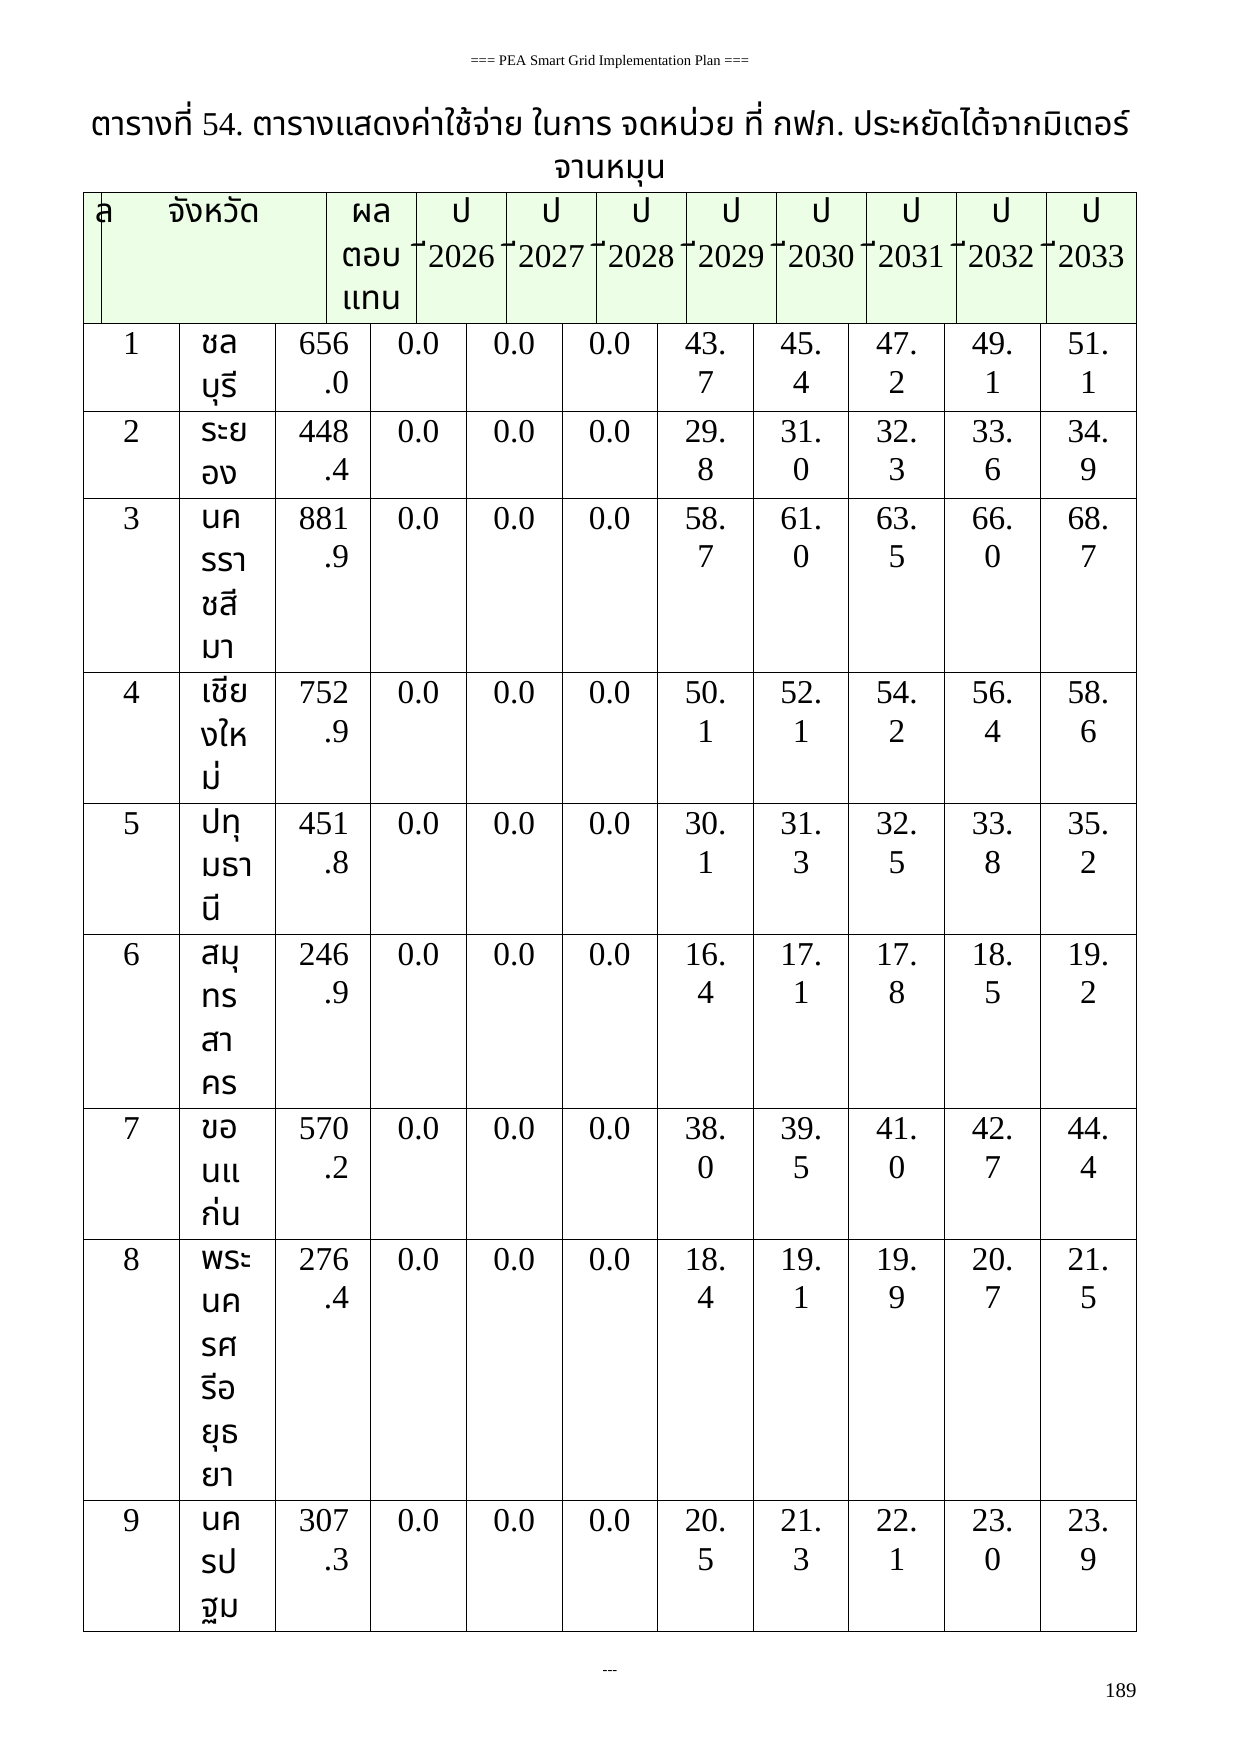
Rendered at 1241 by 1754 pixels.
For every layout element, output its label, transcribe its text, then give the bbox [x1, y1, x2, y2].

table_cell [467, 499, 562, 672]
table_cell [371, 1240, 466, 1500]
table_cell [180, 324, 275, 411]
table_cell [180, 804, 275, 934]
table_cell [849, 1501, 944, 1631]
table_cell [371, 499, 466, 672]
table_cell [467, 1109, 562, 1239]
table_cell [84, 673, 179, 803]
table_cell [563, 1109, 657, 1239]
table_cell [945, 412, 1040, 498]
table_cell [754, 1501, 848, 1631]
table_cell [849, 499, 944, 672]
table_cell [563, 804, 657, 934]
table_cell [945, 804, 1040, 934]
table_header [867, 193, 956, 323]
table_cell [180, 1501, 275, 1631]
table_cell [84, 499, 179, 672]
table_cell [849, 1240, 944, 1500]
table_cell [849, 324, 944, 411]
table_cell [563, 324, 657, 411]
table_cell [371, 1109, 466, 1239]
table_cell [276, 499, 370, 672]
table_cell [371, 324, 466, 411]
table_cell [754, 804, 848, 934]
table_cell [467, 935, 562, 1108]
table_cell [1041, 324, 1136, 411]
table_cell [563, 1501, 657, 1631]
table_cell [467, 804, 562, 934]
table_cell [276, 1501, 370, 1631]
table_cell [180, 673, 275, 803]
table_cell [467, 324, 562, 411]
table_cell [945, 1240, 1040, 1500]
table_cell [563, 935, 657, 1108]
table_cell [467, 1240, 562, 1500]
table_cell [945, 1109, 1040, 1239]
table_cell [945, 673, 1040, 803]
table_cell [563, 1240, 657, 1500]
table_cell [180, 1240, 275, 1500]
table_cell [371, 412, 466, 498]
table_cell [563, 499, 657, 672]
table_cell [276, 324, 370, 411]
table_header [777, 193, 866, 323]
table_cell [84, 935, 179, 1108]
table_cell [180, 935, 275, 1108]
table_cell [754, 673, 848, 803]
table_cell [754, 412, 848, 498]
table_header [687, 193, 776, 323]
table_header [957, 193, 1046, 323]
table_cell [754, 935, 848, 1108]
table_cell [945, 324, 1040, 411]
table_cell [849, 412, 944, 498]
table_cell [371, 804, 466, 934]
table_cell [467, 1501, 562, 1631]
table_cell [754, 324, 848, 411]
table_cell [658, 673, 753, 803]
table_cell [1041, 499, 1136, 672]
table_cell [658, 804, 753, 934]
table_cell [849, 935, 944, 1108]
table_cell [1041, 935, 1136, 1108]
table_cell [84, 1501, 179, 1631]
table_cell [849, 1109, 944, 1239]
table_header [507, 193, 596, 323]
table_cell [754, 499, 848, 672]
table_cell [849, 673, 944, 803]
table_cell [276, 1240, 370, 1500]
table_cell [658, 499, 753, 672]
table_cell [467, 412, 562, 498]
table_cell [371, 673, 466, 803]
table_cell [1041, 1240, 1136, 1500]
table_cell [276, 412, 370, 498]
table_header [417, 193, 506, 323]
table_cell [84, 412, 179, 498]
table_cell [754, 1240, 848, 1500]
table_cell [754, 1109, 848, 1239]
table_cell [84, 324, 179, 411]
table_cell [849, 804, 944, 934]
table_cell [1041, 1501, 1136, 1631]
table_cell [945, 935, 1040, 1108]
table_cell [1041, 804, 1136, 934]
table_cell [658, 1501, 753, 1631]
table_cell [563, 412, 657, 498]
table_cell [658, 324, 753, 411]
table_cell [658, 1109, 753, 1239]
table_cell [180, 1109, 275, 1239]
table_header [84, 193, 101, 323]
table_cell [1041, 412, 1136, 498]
text ตารางที่ 54. ตารางแสดงค่าใช้จ่าย ในการ จดหน่วย ที่ กฟภ. ประหยัดได้จากมิเตอร์จานหมุน [83, 104, 1136, 192]
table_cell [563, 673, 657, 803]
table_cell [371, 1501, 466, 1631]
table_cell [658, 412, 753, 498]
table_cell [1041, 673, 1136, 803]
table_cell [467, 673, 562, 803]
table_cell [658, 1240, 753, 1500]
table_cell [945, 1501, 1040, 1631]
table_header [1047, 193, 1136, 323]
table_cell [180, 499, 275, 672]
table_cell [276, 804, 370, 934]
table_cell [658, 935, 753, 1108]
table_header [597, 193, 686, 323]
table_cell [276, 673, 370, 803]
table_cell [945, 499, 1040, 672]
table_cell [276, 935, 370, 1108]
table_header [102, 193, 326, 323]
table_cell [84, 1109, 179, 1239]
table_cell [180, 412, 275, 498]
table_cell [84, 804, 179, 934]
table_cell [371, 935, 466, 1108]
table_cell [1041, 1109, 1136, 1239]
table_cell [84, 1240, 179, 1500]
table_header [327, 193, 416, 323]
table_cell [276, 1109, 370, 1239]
